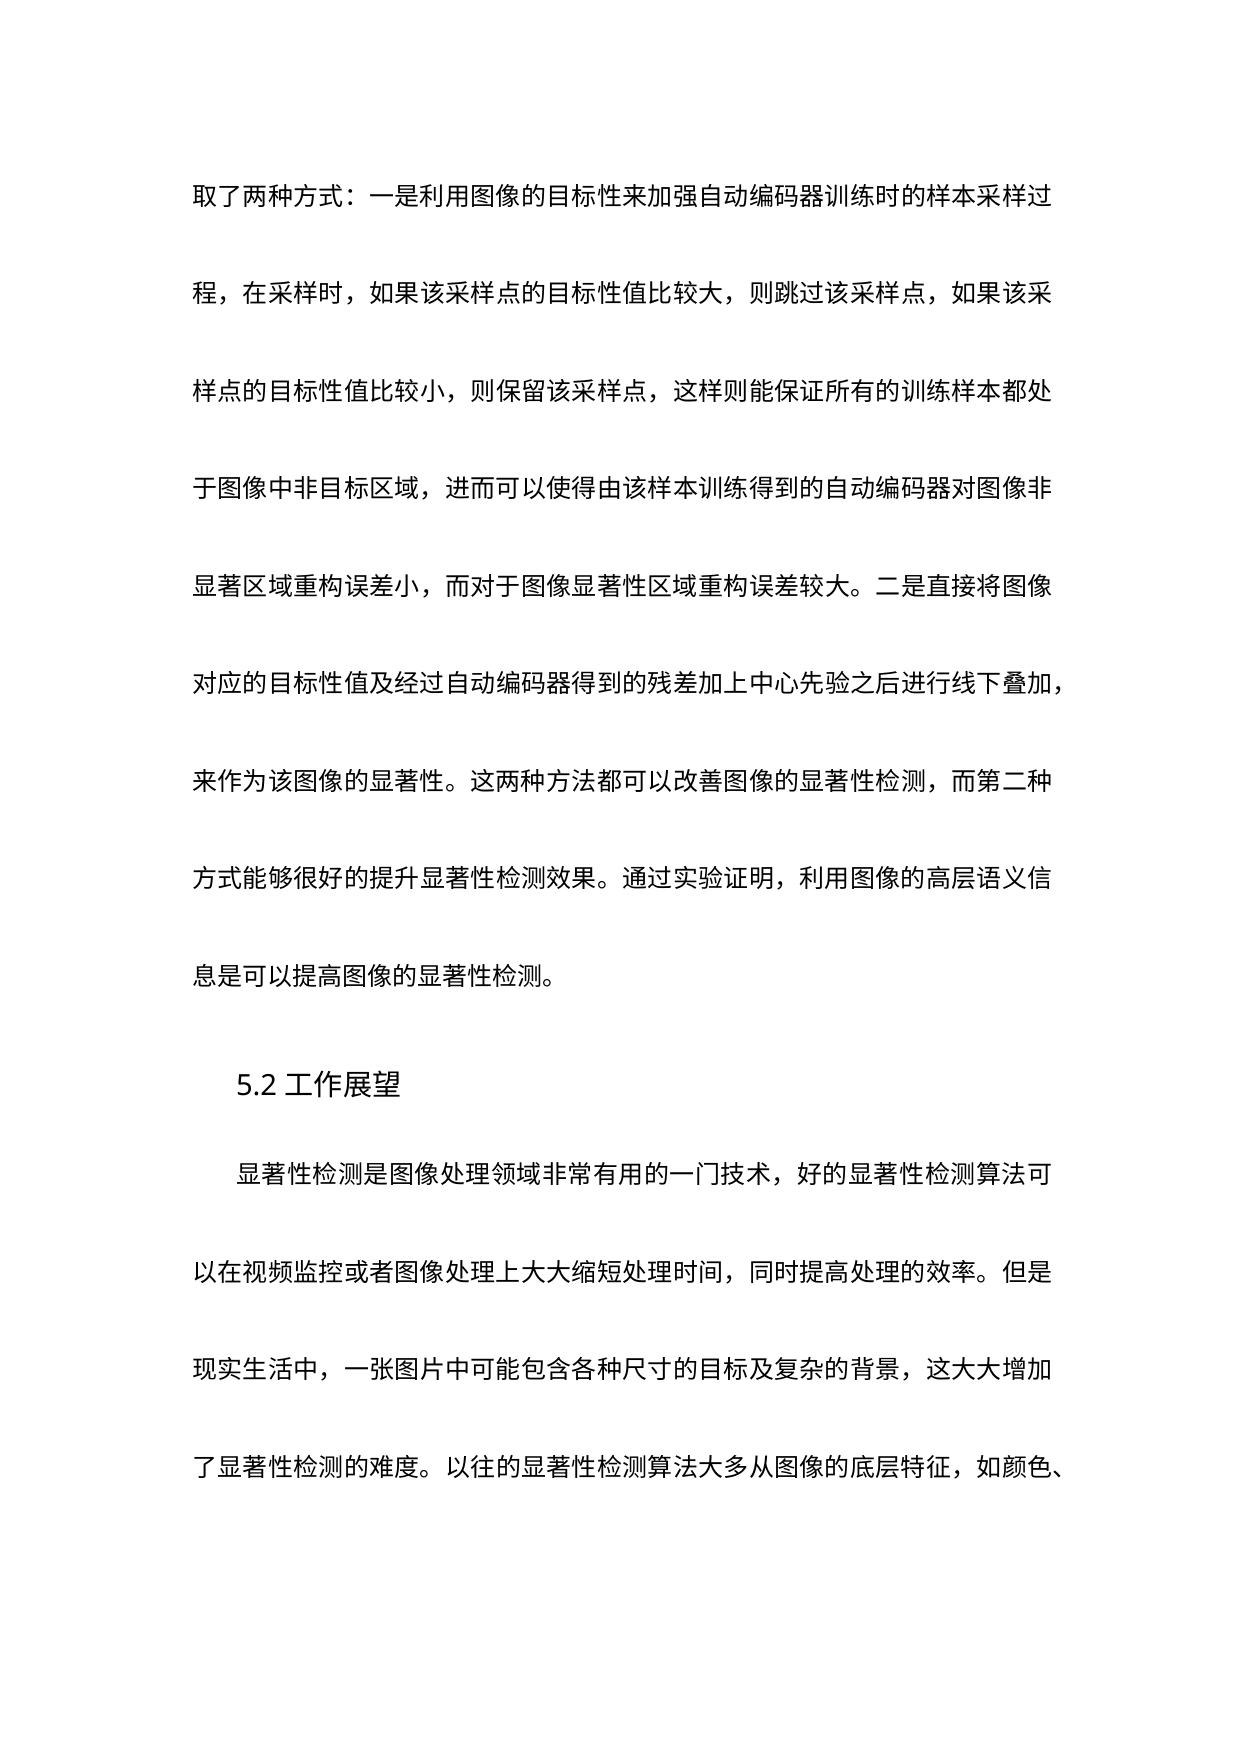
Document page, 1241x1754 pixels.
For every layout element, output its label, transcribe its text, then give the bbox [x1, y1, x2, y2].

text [192, 1140, 1053, 1498]
subtitle 5.2 工作展望 [192, 1050, 1053, 1115]
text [192, 162, 1053, 1007]
